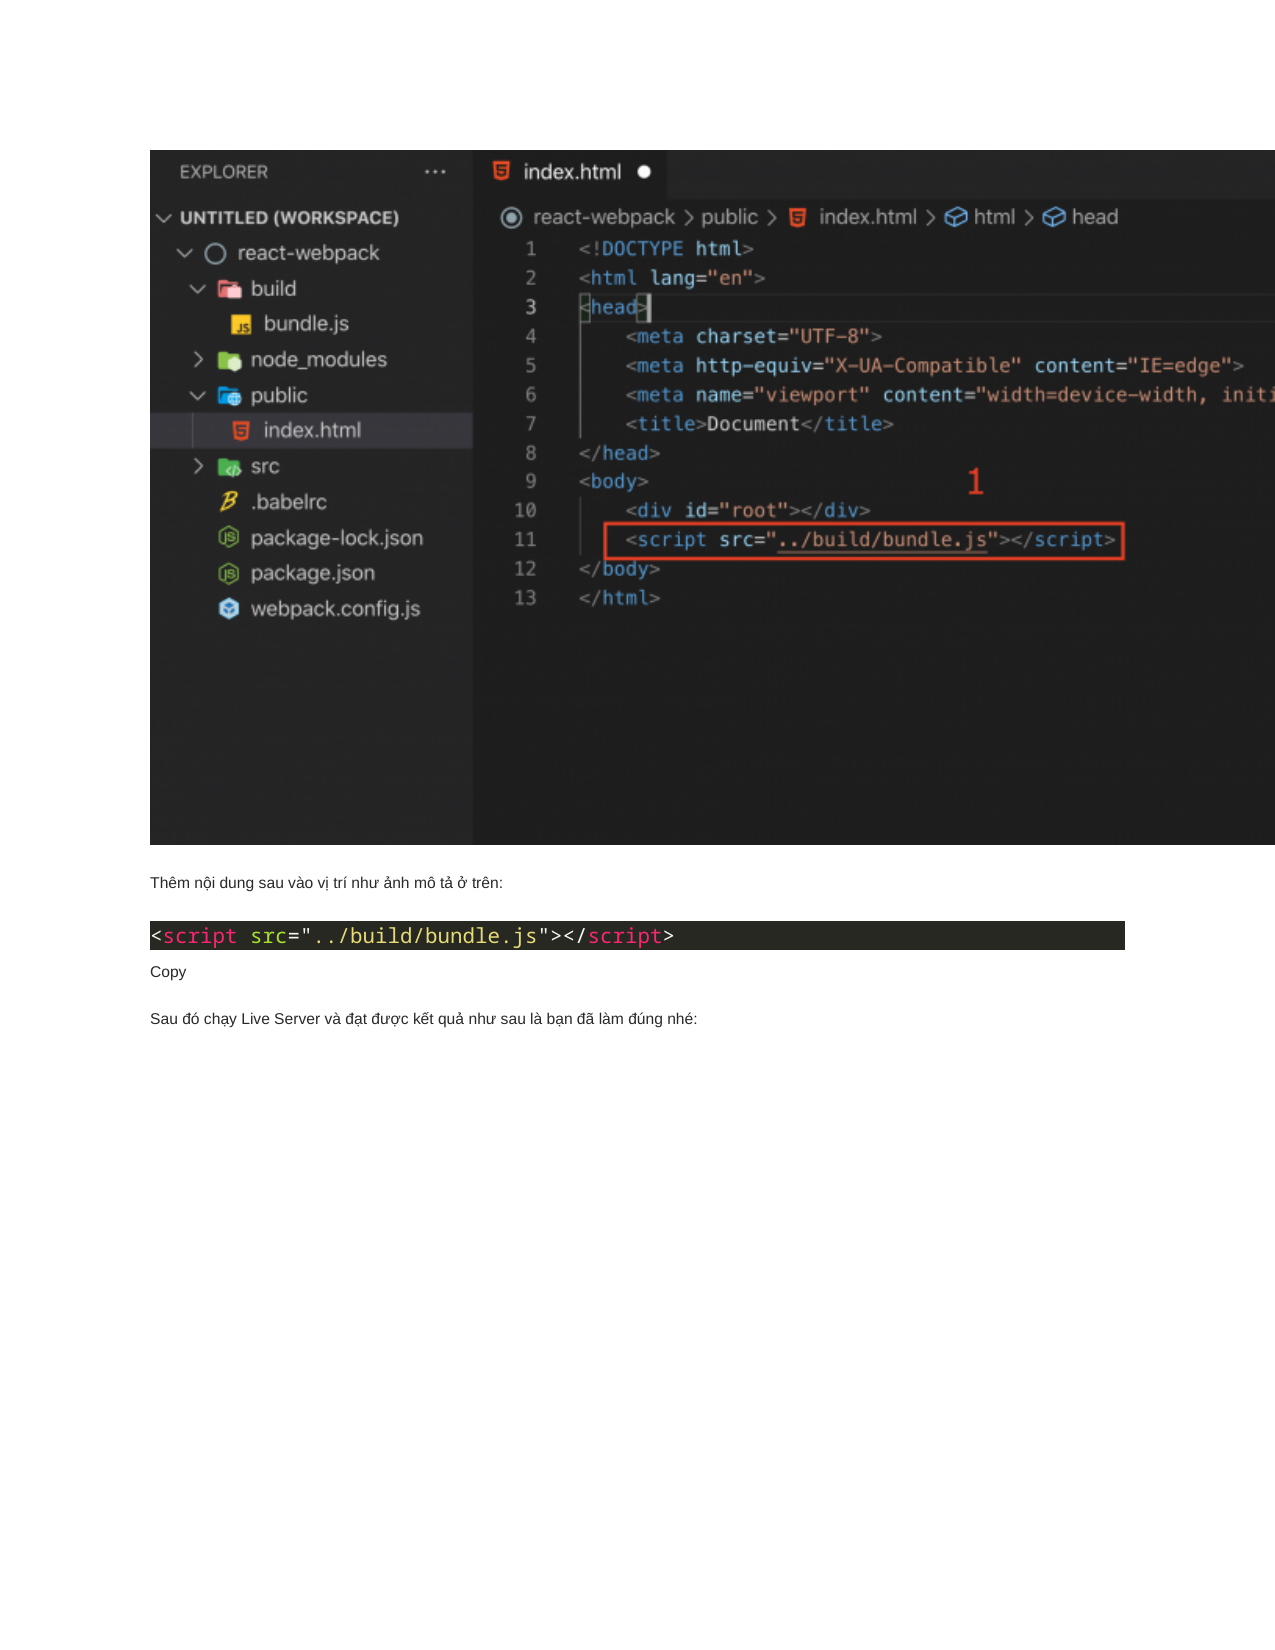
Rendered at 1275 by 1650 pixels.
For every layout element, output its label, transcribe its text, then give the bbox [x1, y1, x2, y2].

text <script src="../build/bundle.js"></script> [150, 921, 1125, 950]
picture [150, 150, 1275, 845]
text Thêm nội dung sau vào vị trí như ảnh mô tả ở trên: [150, 874, 1125, 892]
text Copy [150, 962, 1125, 980]
text Sau đó chạy Live Server và đạt được kết quả như sau là bạn đã làm đúng nhé: [150, 1009, 1125, 1027]
